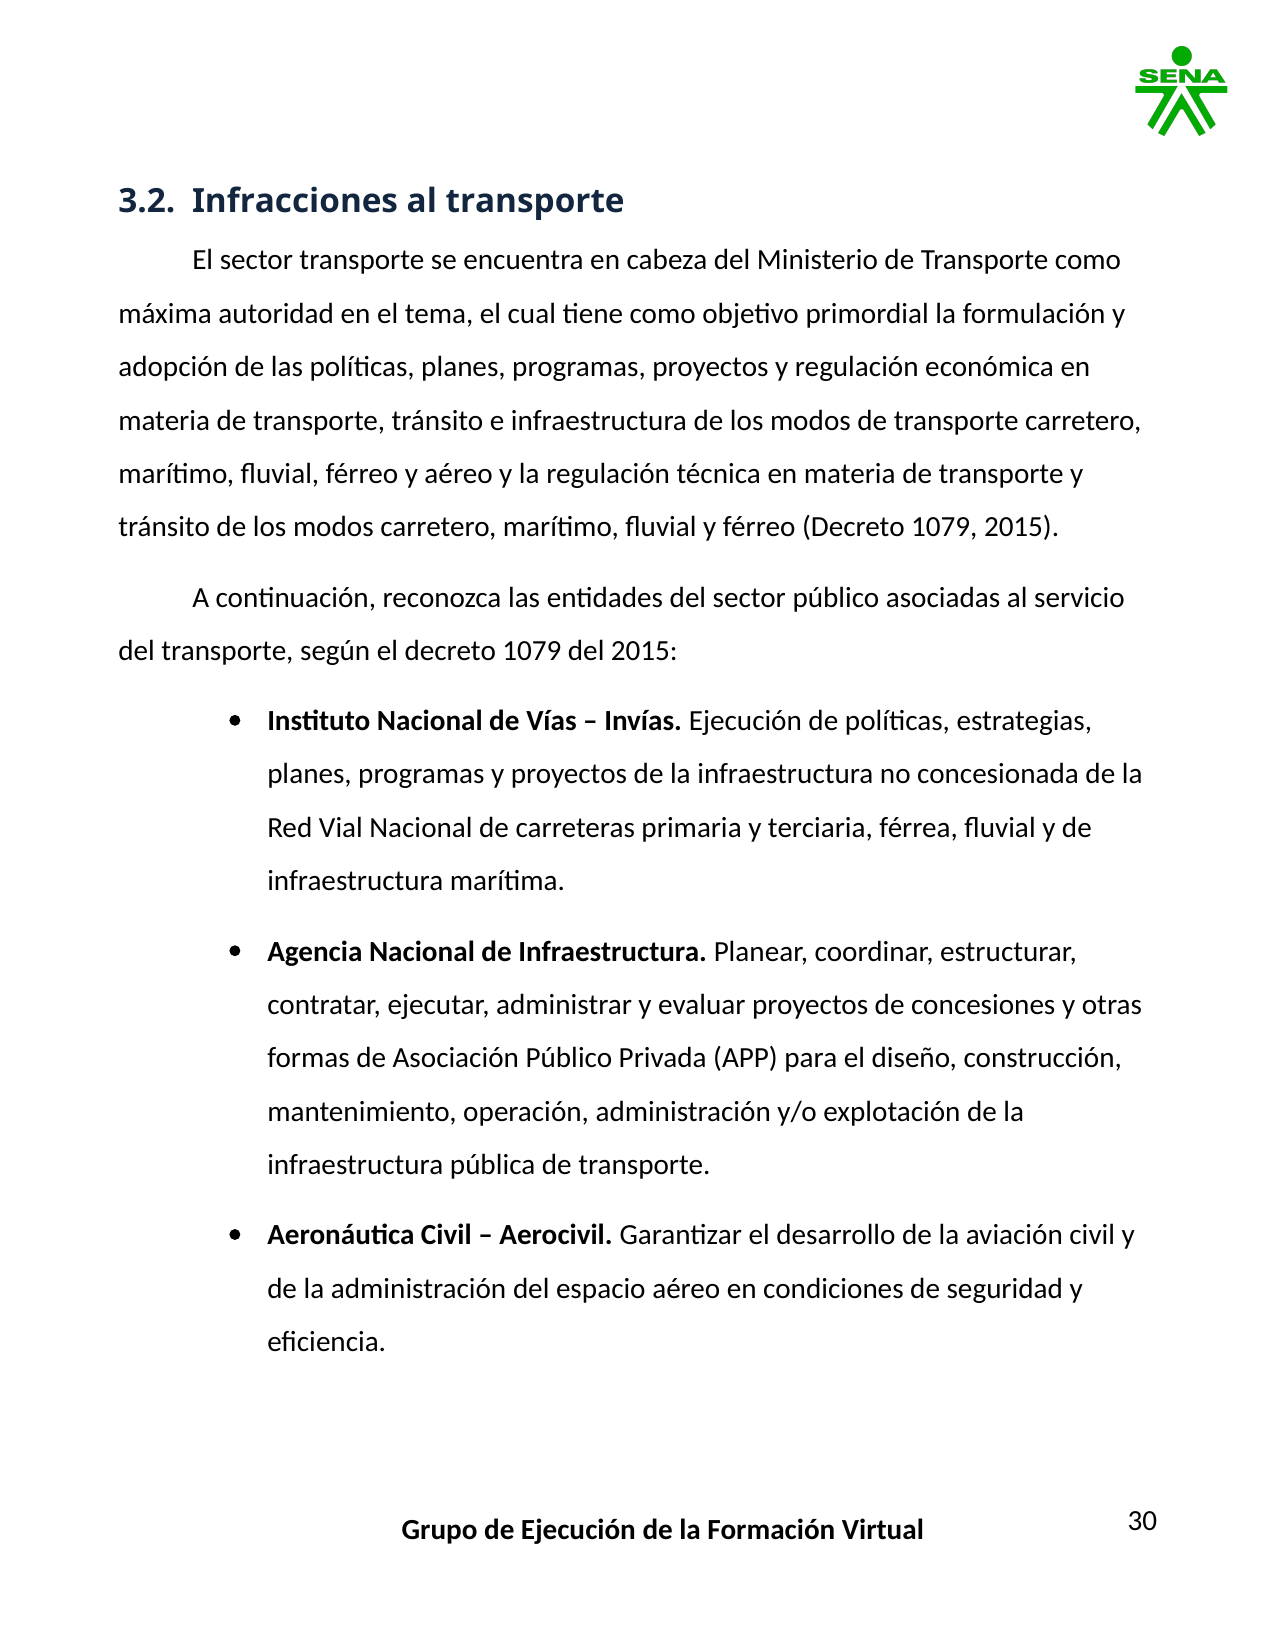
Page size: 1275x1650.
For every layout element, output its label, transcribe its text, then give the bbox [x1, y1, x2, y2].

list Instituto Nacional de Vías – Invías. Ejecución de políticas, estrategias, planes, programas y proyectos de la infraestructura no concesionada de la Red Vial Nacional de carreteras primaria y terciaria, férrea, fluvial y de infraestructura marítima. [230, 702, 1157, 898]
text El sector transporte se encuentra en cabeza del Ministerio de Transporte como máxima autoridad en el tema, el cual tiene como objetivo primordial la formulación y adopción de las políticas, planes, programas, proyectos y regulación económica en materia de transporte, tránsito e infraestructura de los modos de transporte carretero, marítimo, fluvial, férreo y aéreo y la regulación técnica en materia de transporte y tránsito de los modos carretero, marítimo, fluvial y férreo (Decreto 1079, 2015). [118, 241, 1157, 544]
list Aeronáutica Civil – Aerocivil. Garantizar el desarrollo de la aviación civil y de la administración del espacio aéreo en condiciones de seguridad y eficiencia. [230, 1216, 1157, 1359]
text A continuación, reconozca las entidades del sector público asociadas al servicio del transporte, según el decreto 1079 del 2015: [118, 579, 1157, 668]
picture [1135, 46, 1228, 136]
subtitle Infracciones al transporte [118, 177, 1157, 223]
list Agencia Nacional de Infraestructura. Planear, coordinar, estructurar, contratar, ejecutar, administrar y evaluar proyectos de concesiones y otras formas de Asociación Público Privada (APP) para el diseño, construcción, mantenimiento, operación, administración y/o explotación de la infraestructura pública de transporte. [230, 933, 1157, 1182]
